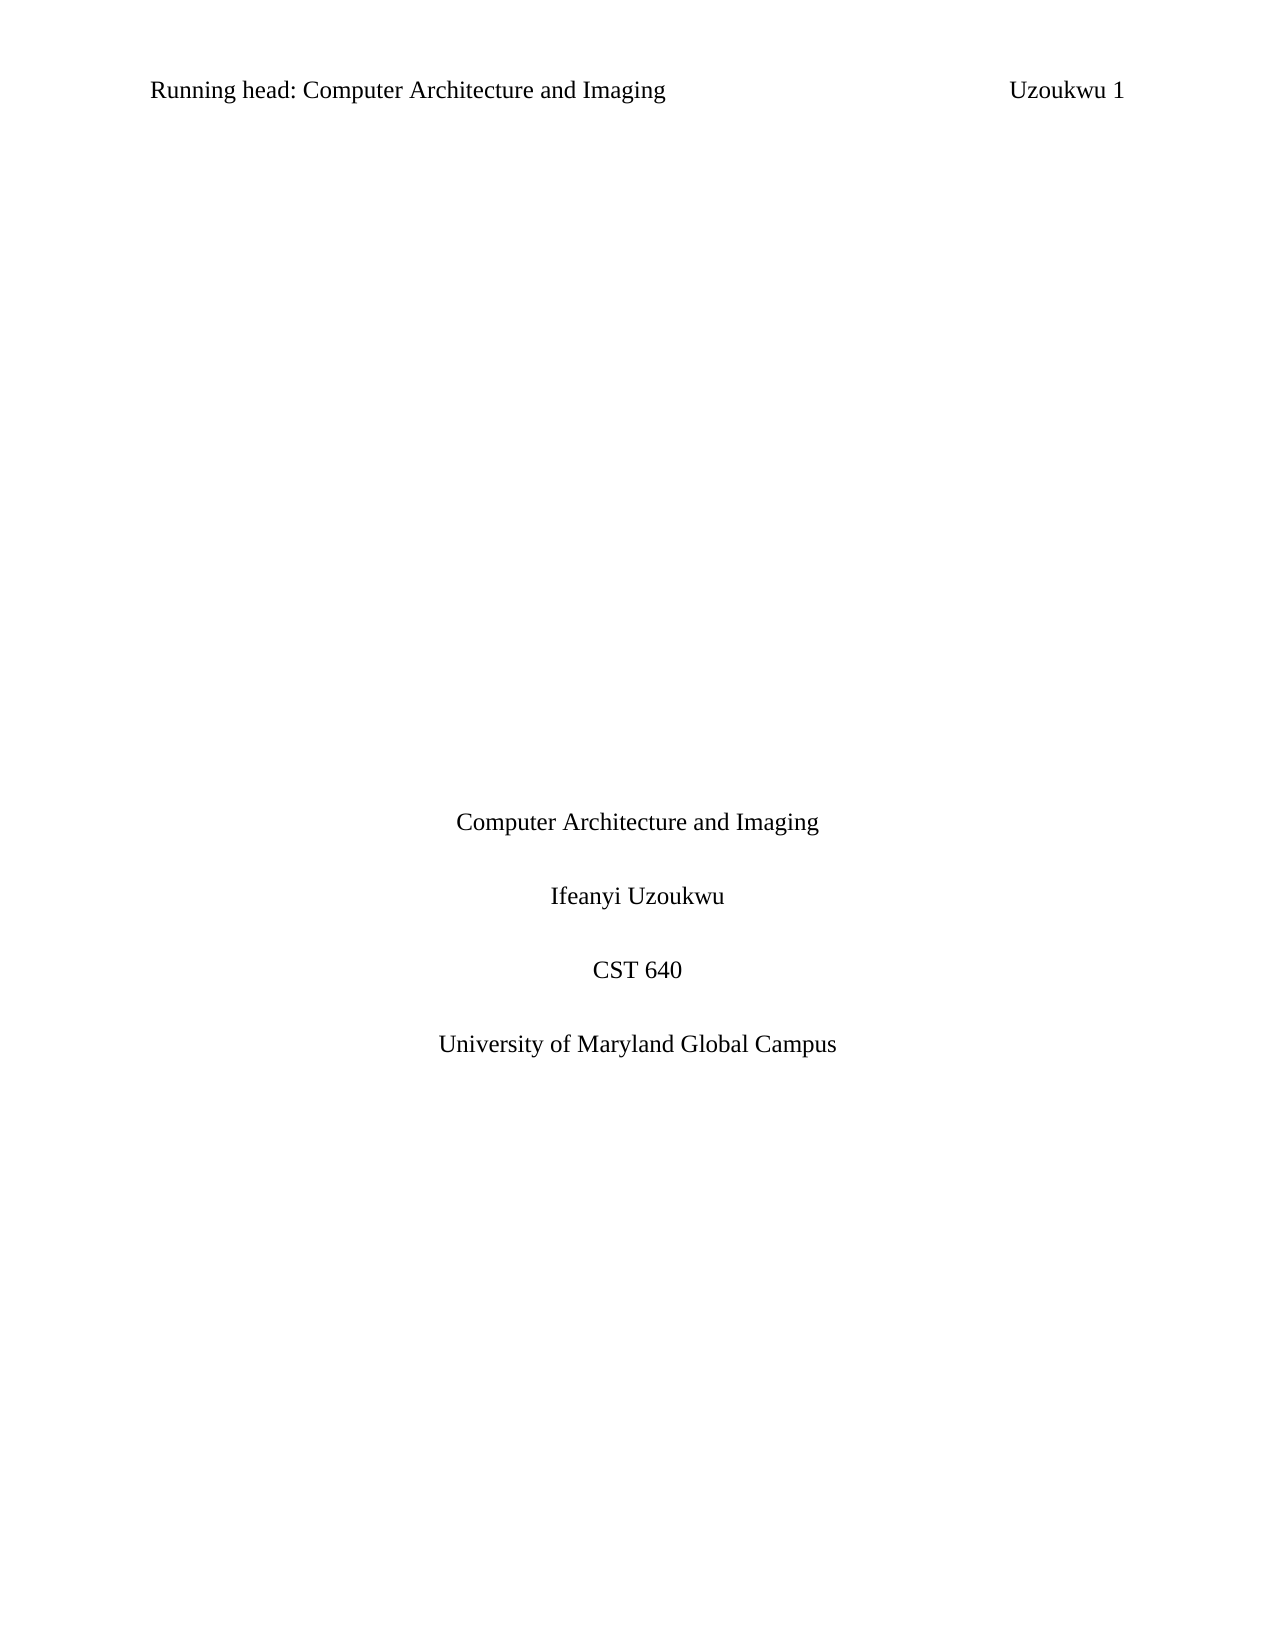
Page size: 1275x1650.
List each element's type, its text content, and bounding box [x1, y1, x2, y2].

text CST 640 [150, 955, 1125, 984]
text Ifeanyi Uzoukwu [150, 881, 1125, 910]
text Computer Architecture and Imaging [150, 807, 1125, 836]
text University of Maryland Global Campus [150, 1029, 1125, 1058]
